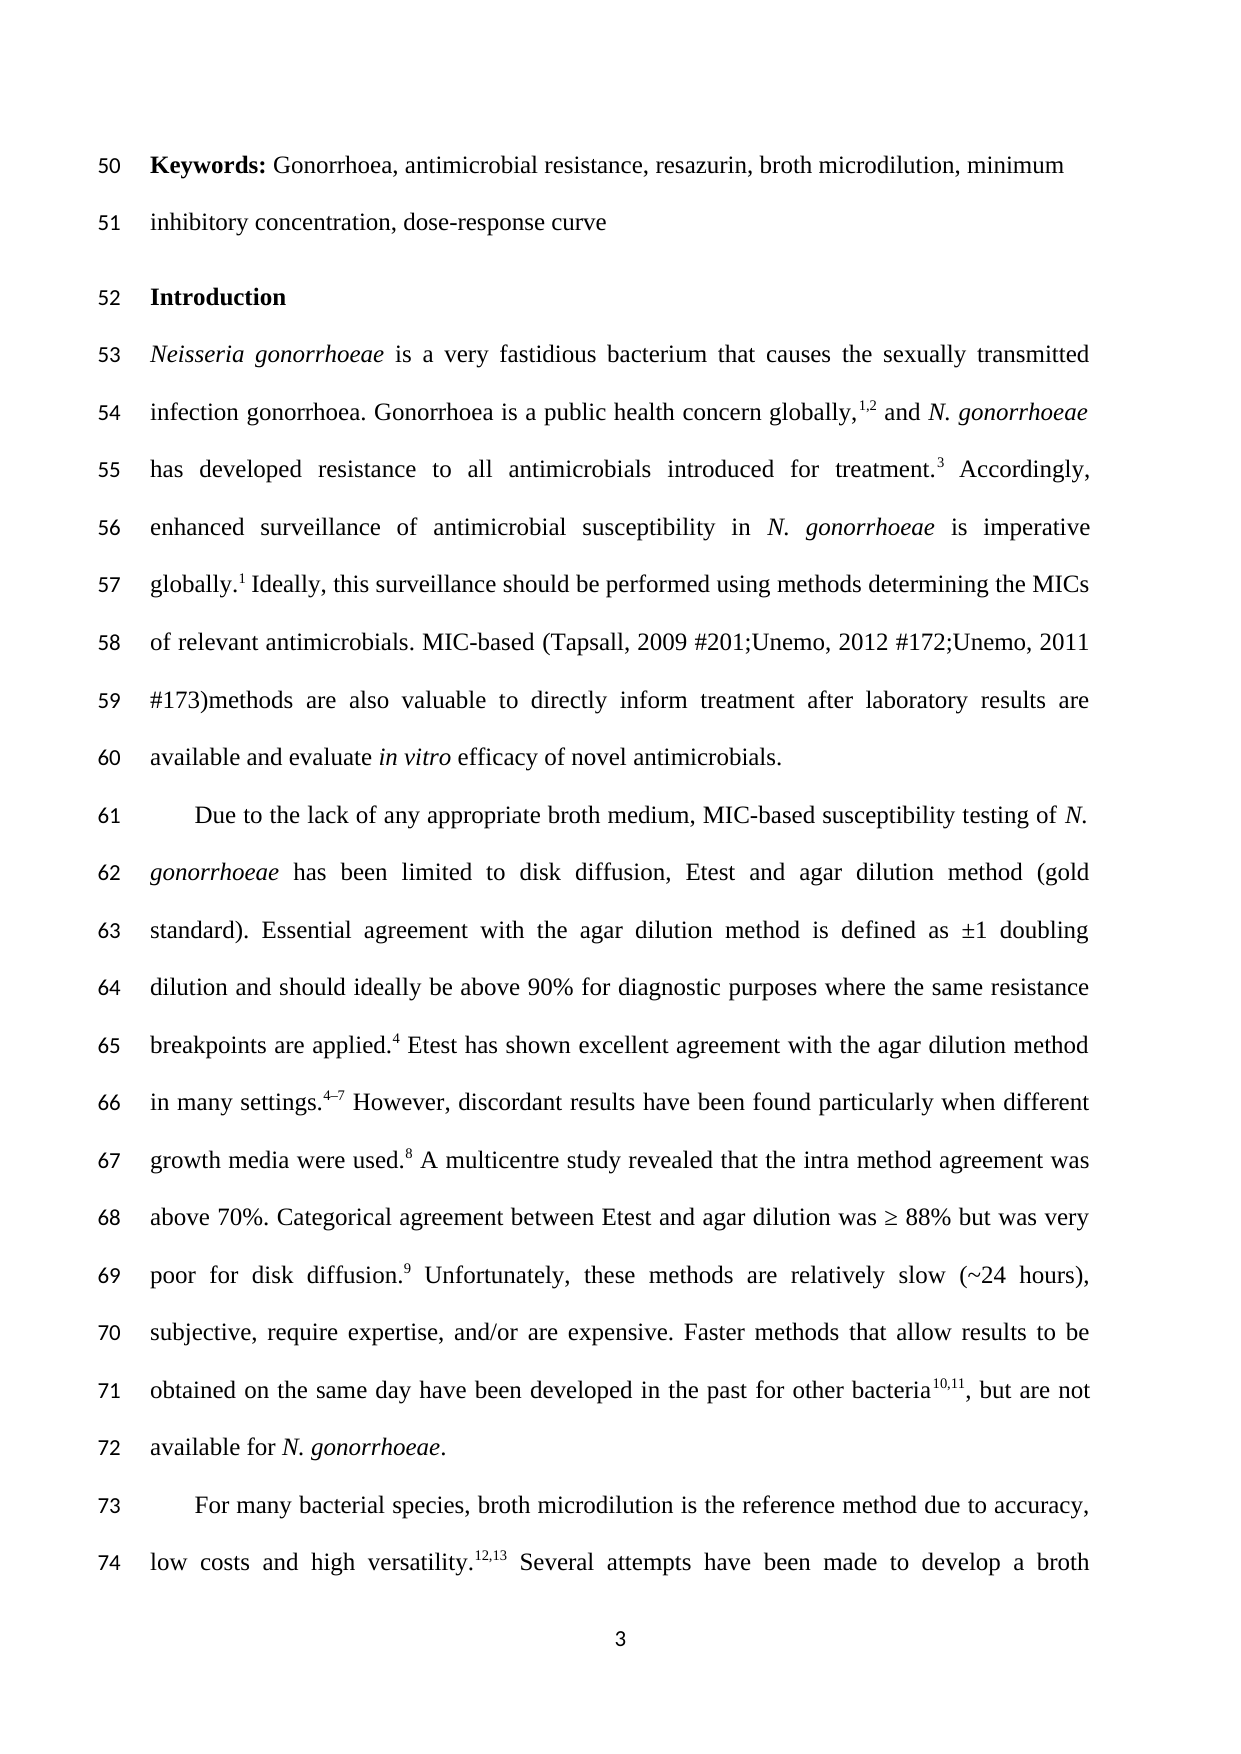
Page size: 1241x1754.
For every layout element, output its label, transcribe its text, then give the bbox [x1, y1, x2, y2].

text Introduction [150, 282, 1090, 310]
text Keywords: Gonorrhoea, antimicrobial resistance, resazurin, broth microdilution, minimum inhibitory concentration, dose-response curve [150, 150, 1090, 236]
text Neisseria gonorrhoeae is a very fastidious bacterium that causes the sexually transmitted infection gonorrhoea. Gonorrhoea is a public health concern globally,1,2 and N. gonorrhoeae has developed resistance to all antimicrobials introduced for treatment.3 Accordingly, enhanced surveillance of antimicrobial susceptibility in N. gonorrhoeae is imperative globally.1 Ideally, this surveillance should be performed using methods determining the MICs of relevant antimicrobials. MIC-based (Tapsall, 2009 #201;Unemo, 2012 #172;Unemo, 2011 #173)methods are also valuable to directly inform treatment after laboratory results are available and evaluate in vitro efficacy of novel antimicrobials. [150, 339, 1090, 771]
text Due to the lack of any appropriate broth medium, MIC-based susceptibility testing of N. gonorrhoeae has been limited to disk diffusion, Etest and agar dilution method (gold standard). Essential agreement with the agar dilution method is defined as ±1 doubling dilution and should ideally be above 90% for diagnostic purposes where the same resistance breakpoints are applied.4 Etest has shown excellent agreement with the agar dilution method in many settings.4–7 However, discordant results have been found particularly when different growth media were used.8 A multicentre study revealed that the intra method agreement was above 70%. Categorical agreement between Etest and agar dilution was ≥ 88% but was very poor for disk diffusion.9 Unfortunately, these methods are relatively slow (~24 hours), subjective, require expertise, and/or are expensive. Faster methods that allow results to be obtained on the same day have been developed in the past for other bacteria10,11, but are not available for N. gonorrhoeae. [150, 800, 1090, 1461]
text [150, 1490, 1090, 1576]
